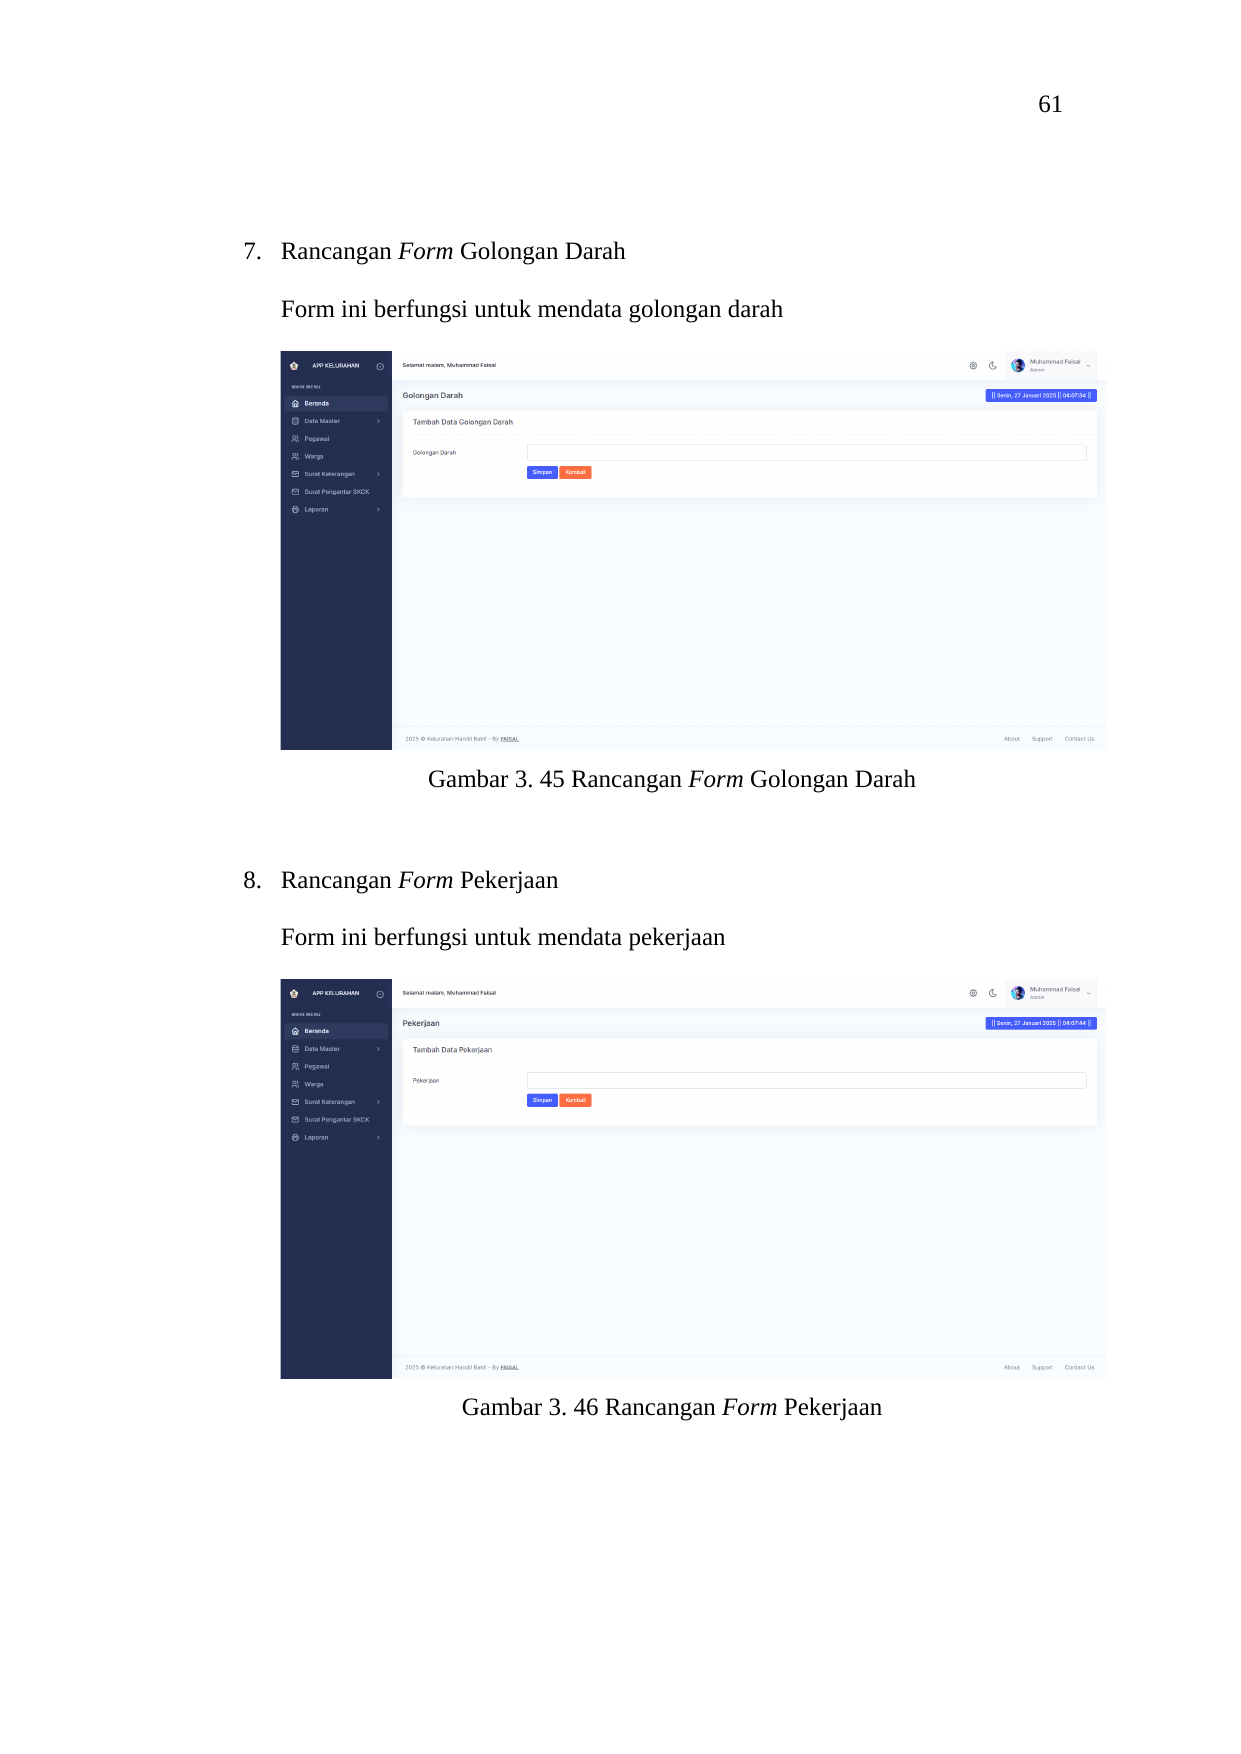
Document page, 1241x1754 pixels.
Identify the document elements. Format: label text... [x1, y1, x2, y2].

list Rancangan Form Golongan Darah [243, 236, 1063, 265]
list Form ini berfungsi untuk mendata golongan darah [281, 294, 1063, 322]
picture [280, 979, 1107, 1379]
list Form ini berfungsi untuk mendata pekerjaan [281, 922, 1063, 951]
list Rancangan Form Pekerjaan [243, 865, 1063, 893]
picture [280, 351, 1107, 750]
